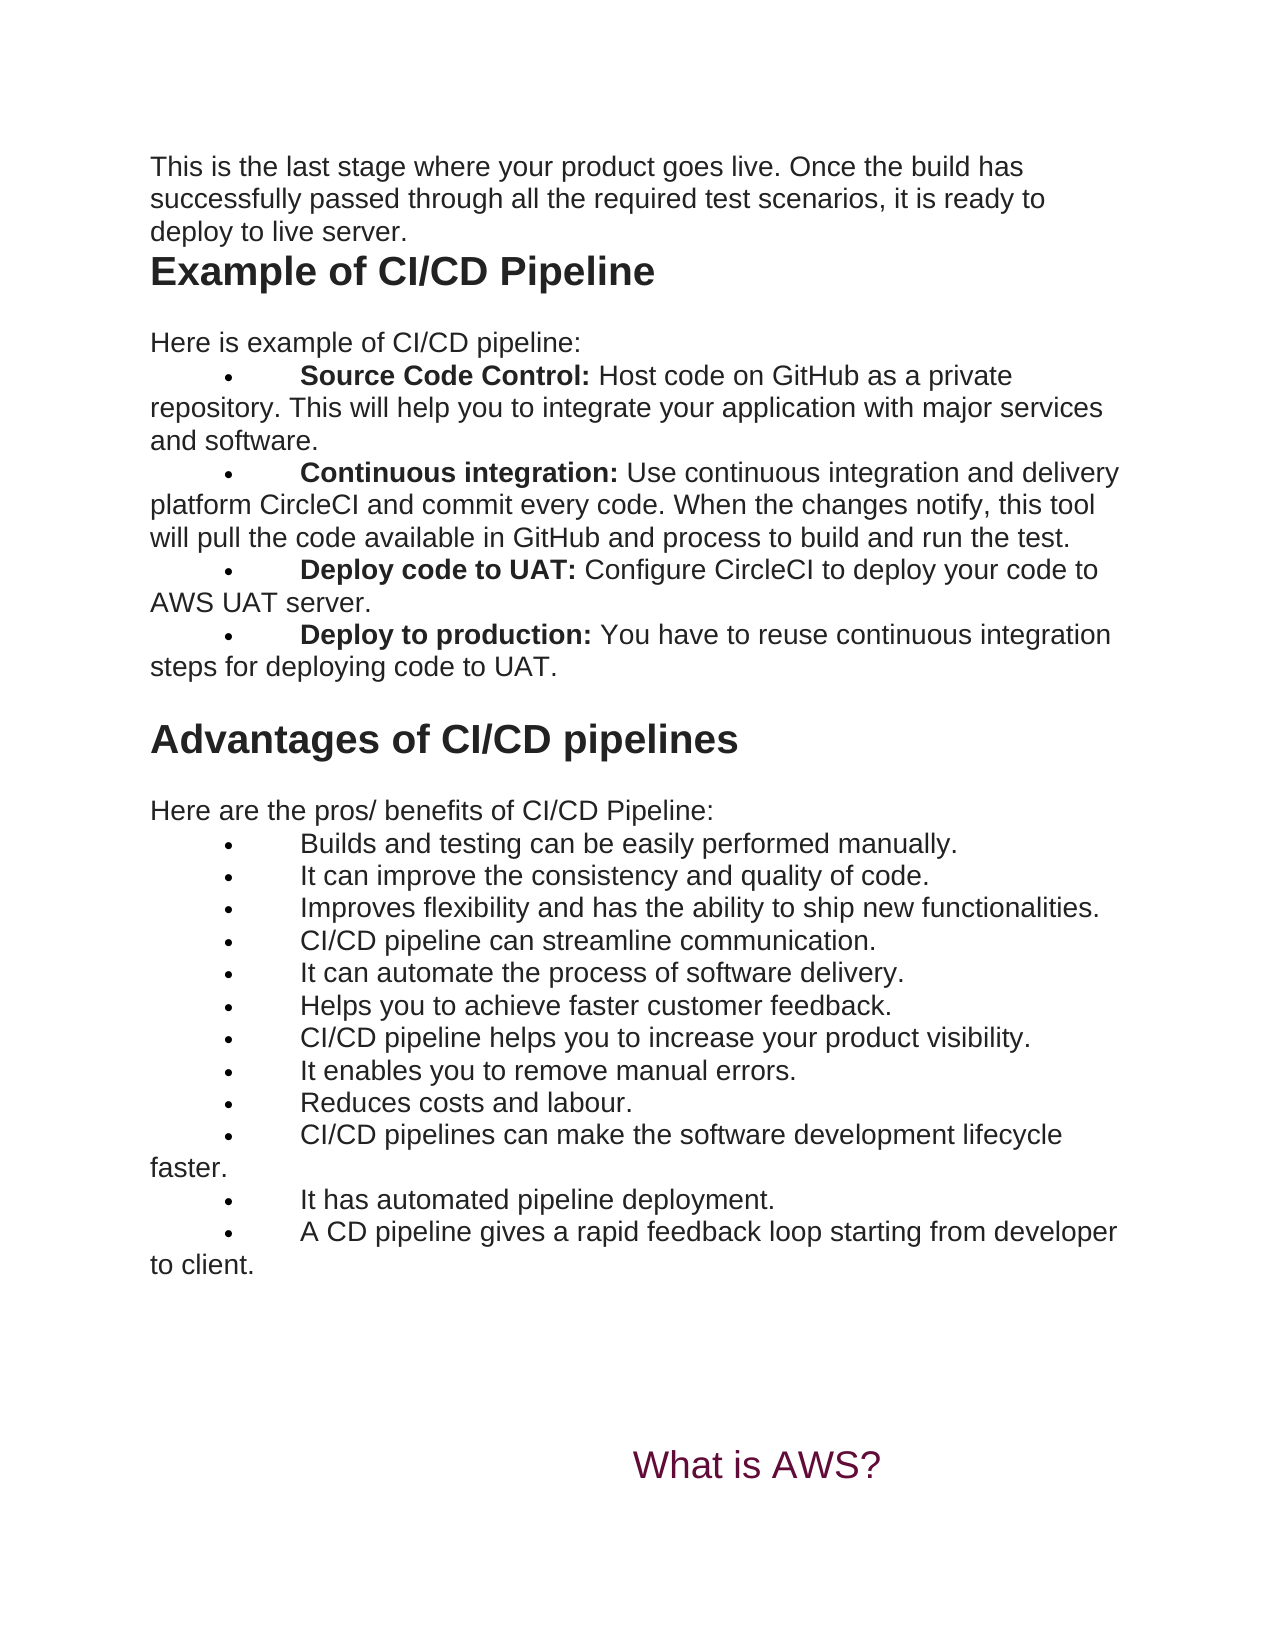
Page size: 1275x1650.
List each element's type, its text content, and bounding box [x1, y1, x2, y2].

list CI/CD pipelines can make the software development lifecycle faster. [150, 1118, 1125, 1183]
list It enables you to remove manual errors. [150, 1053, 1125, 1086]
list It can automate the process of software delivery. [150, 956, 1125, 989]
list Improves flexibility and has the ability to ship new functionalities. [150, 891, 1125, 924]
list Continuous integration: Use continuous integration and delivery platform CircleCI and commit every code. When the changes notify, this tool will pull the code available in GitHub and process to build and run the test. [150, 456, 1125, 553]
list A CD pipeline gives a rapid feedback loop starting from developer to client. [150, 1215, 1125, 1280]
list It has automated pipeline deployment. [150, 1183, 1125, 1215]
list Deploy to production: You have to reuse continuous integration steps for deploying code to UAT. [150, 618, 1125, 683]
text What is AWS? [150, 1442, 1125, 1486]
text Example of CI/CD Pipeline [150, 247, 1125, 294]
text Here is example of CI/CD pipeline: [150, 326, 1125, 359]
list Deploy code to UAT: Configure CircleCI to deploy your code to AWS UAT server. [150, 553, 1125, 618]
list It can improve the consistency and quality of code. [150, 859, 1125, 891]
list Builds and testing can be easily performed manually. [150, 827, 1125, 859]
text Here are the pros/ benefits of CI/CD Pipeline: [150, 794, 1125, 827]
list Reduces costs and labour. [150, 1086, 1125, 1118]
list Helps you to achieve faster customer feedback. [150, 989, 1125, 1021]
list CI/CD pipeline helps you to increase your product visibility. [150, 1021, 1125, 1053]
list CI/CD pipeline can streamline communication. [150, 924, 1125, 956]
text Advantages of CI/CD pipelines [150, 715, 1125, 762]
list Source Code Control: Host code on GitHub as a private repository. This will help you to integrate your application with major services and software. [150, 359, 1125, 456]
text This is the last stage where your product goes live. Once the build has successfully passed through all the required test scenarios, it is ready to deploy to live server. [150, 150, 1125, 247]
